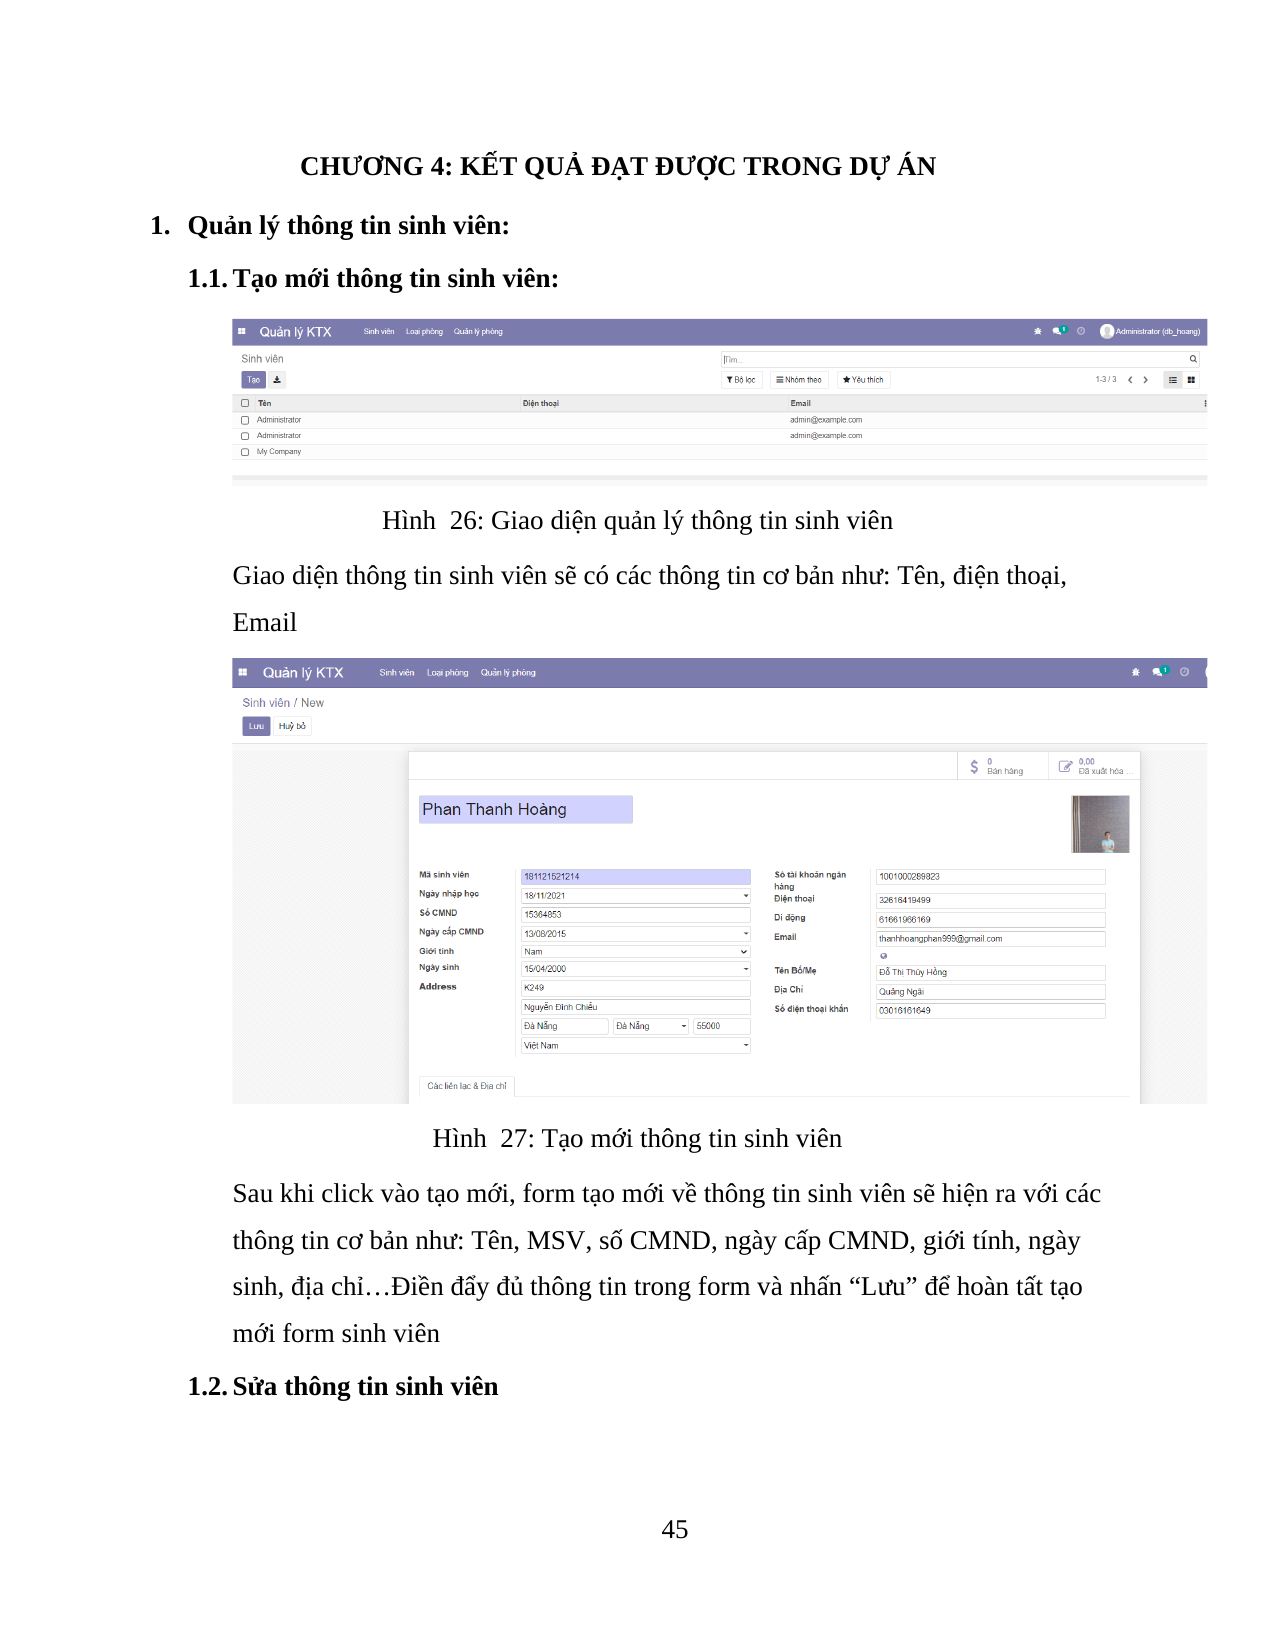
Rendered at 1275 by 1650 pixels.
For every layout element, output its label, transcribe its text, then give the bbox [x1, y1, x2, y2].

list Sửa thông tin sinh viên [187, 1370, 1125, 1401]
list Quản lý thông tin sinh viên: [150, 209, 1125, 240]
text Hình : Tạo mới thông tin sinh viên [150, 1122, 1125, 1153]
text Hình : Giao diện quản lý thông tin sinh viên [150, 504, 1125, 535]
subtitle CHƯƠNG 4: KẾT QUẢ ĐẠT ĐƯỢC TRONG DỰ ÁN [300, 150, 1125, 181]
text Giao diện thông tin sinh viên sẽ có các thông tin cơ bản như: Tên, điện thoại, Email [232, 559, 1125, 637]
text Sau khi click vào tạo mới, form tạo mới về thông tin sinh viên sẽ hiện ra với các thông tin cơ bản như: Tên, MSV, số CMND, ngày cấp CMND, giới tính, ngày sinh, địa chỉ…Điền đẩy đủ thông tin trong form và nhấn “Lưu” để hoàn tất tạo mới form sinh viên [232, 1177, 1125, 1348]
list Tạo mới thông tin sinh viên: [187, 262, 1125, 293]
